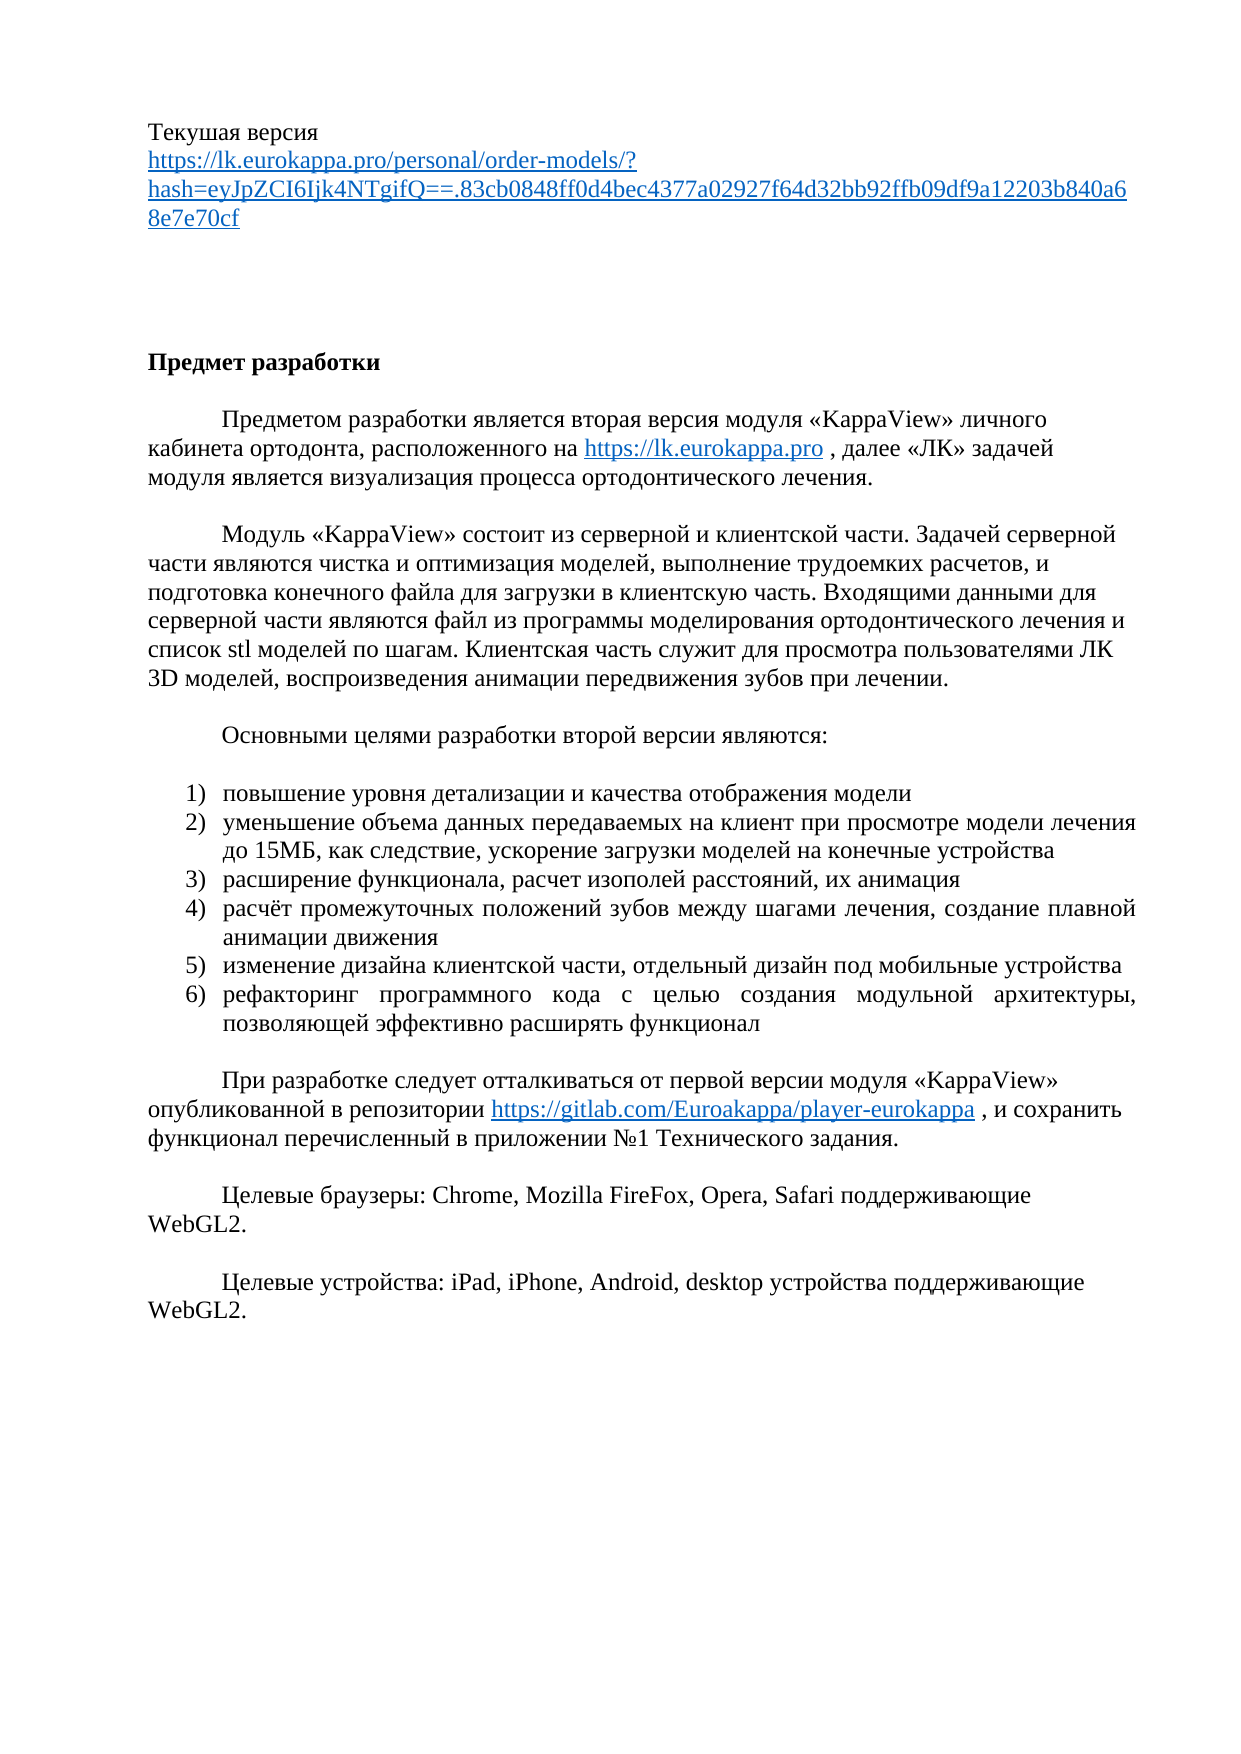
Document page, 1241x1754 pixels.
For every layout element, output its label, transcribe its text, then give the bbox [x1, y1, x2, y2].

text Модуль «KappaView» состоит из серверной и клиентской части. Задачей серверной части являются чистка и оптимизация моделей, выполнение трудоемких расчетов, и подготовка конечного файла для загрузки в клиентскую часть. Входящими данными для серверной части являются файл из программы моделирования ортодонтического лечения и список stl моделей по шагам. Клиентская часть служит для просмотра пользователями ЛК 3D моделей, воспроизведения анимации передвижения зубов при лечении. [148, 519, 1137, 692]
list изменение дизайна клиентской части, отдельный дизайн под мобильные устройства [185, 950, 1137, 979]
text Предмет разработки [148, 347, 1137, 375]
text Текушая версия [148, 117, 1137, 145]
text https://lk.eurokappa.pro/personal/order-models/?hash=eyJpZCI6Ijk4NTgifQ==.83cb0848ff0d4bec4377a02927f64d32bb92ffb09df9a12203b840a68e7e70cf [148, 145, 1137, 232]
text Целевые устройства: iPad, iPhone, Android, desktop устройства поддерживающие WebGL2. [148, 1267, 1137, 1324]
text Целевые браузеры: Chrome, Mozilla FireFox, Opera, Safari поддерживающие WebGL2. [148, 1180, 1137, 1238]
text Предметом разработки является вторая версия модуля «KappaView» личного кабинета ортодонта, расположенного на https://lk.eurokappa.pro , далее «ЛК» задачей модуля является визуализация процесса ортодонтического лечения. [148, 404, 1137, 490]
text Основными целями разработки второй версии являются: [148, 720, 1137, 749]
text При разработке следует отталкиваться от первой версии модуля «KappaView» опубликованной в репозитории https://gitlab.com/Euroakappa/player-eurokappa , и сохранить функционал перечисленный в приложении №1 Технического задания. [148, 1065, 1137, 1152]
list расширение функционала, расчет изополей расстояний, их анимация [185, 864, 1137, 893]
list расчёт промежуточных положений зубов между шагами лечения, создание плавной анимации движения [185, 893, 1137, 950]
list повышение уровня детализации и качества отображения модели [185, 778, 1137, 807]
list рефакторинг программного кода с целью создания модульной архитектуры, позволяющей эффективно расширять функционал [185, 979, 1137, 1037]
list уменьшение объема данных передаваемых на клиент при просмотре модели лечения до 15МБ, как следствие, ускорение загрузки моделей на конечные устройства [185, 807, 1137, 864]
